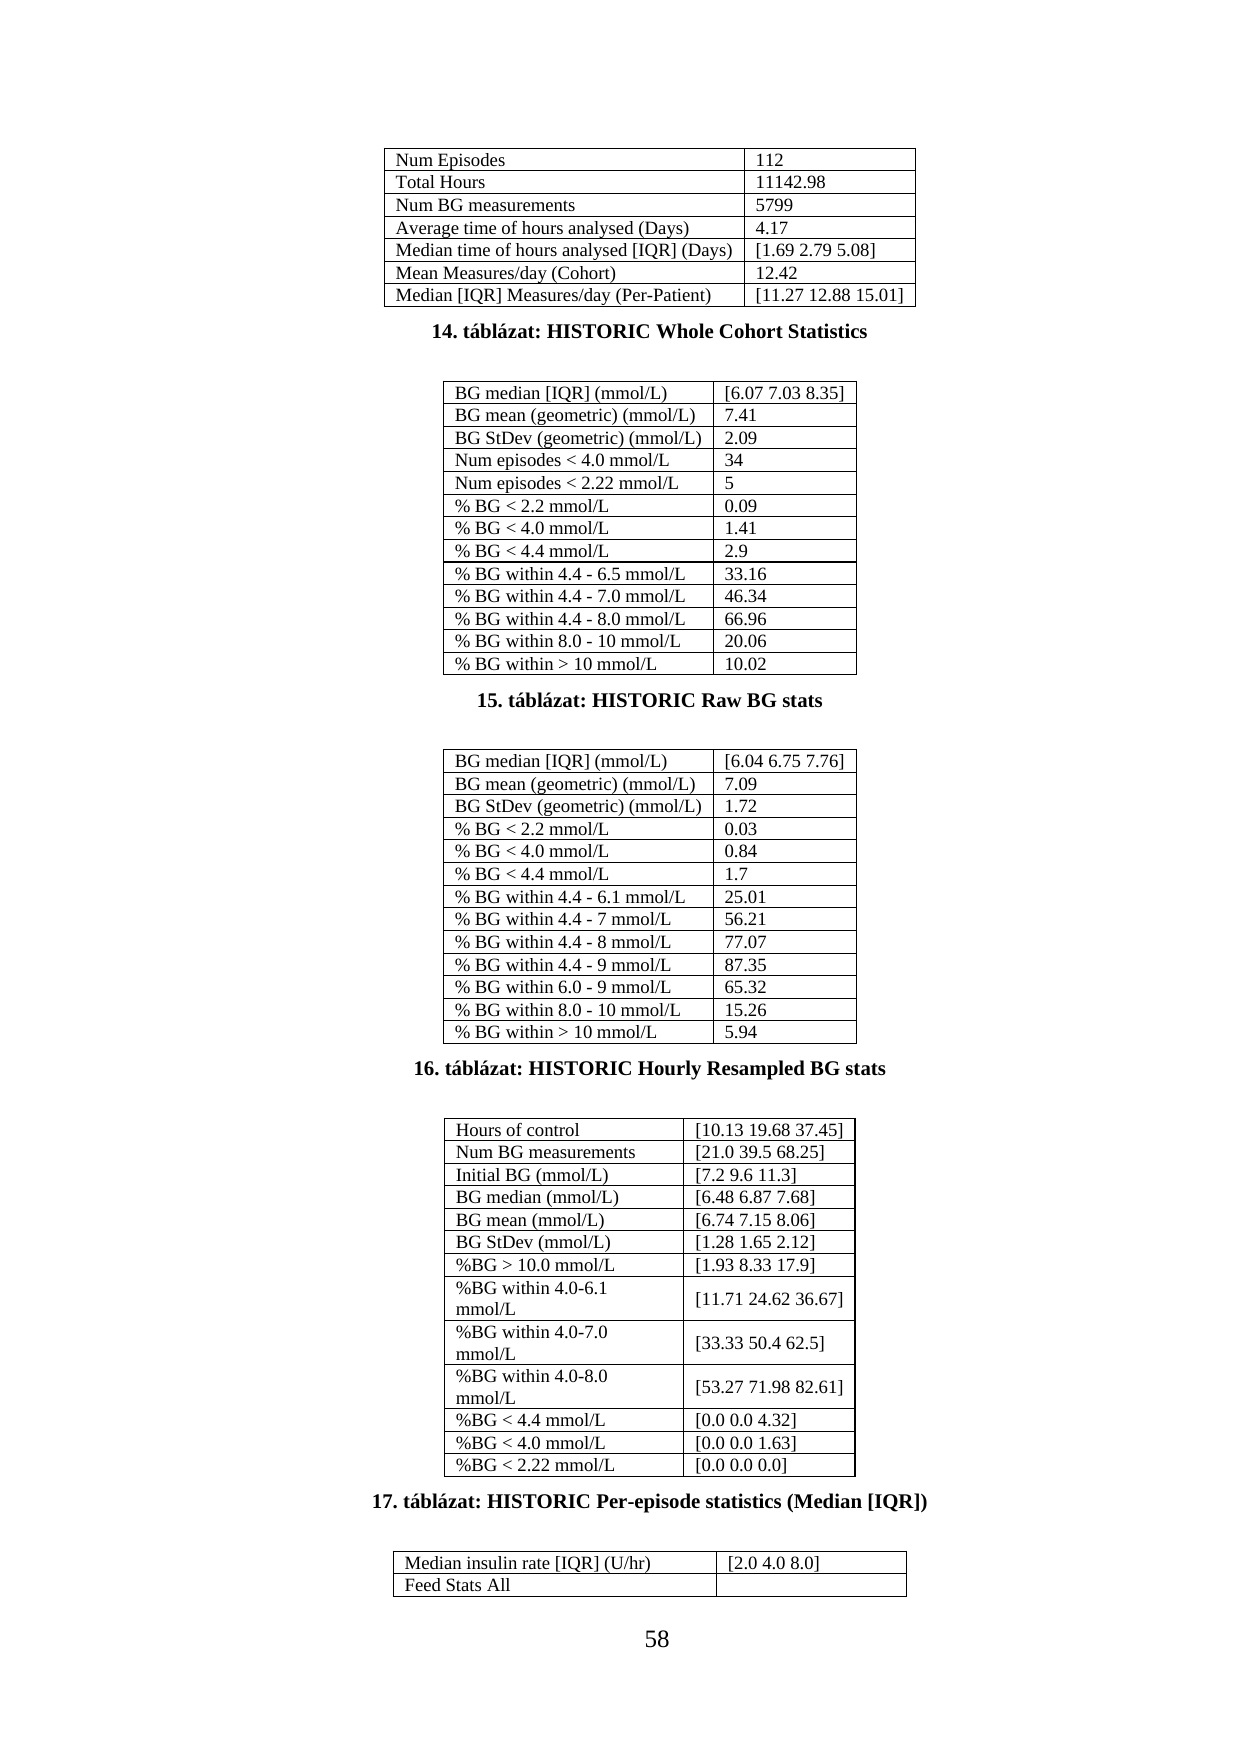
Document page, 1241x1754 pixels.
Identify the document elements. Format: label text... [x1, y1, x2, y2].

table_cell 10.02 [714, 653, 856, 674]
table_cell [21.0 39.5 68.25] [684, 1141, 854, 1163]
table_cell % BG within 4.4 - 7.0 mmol/L [444, 585, 713, 607]
table_cell 7.09 [714, 773, 856, 794]
table_cell [0.0 0.0 0.0] [684, 1454, 854, 1476]
table_cell [6.74 7.15 8.06] [684, 1209, 854, 1230]
table_cell [1.93 8.33 17.9] [684, 1254, 854, 1276]
table_cell 1.72 [714, 795, 856, 817]
table_cell %BG < 4.0 mmol/L [445, 1432, 683, 1453]
table_cell % BG within 8.0 - 10 mmol/L [444, 630, 713, 652]
table_cell % BG < 2.2 mmol/L [444, 495, 713, 516]
table_cell [1.28 1.65 2.12] [684, 1231, 854, 1253]
table_cell [0.0 0.0 4.32] [684, 1409, 854, 1431]
table_cell Total Hours [385, 171, 744, 193]
table_cell BG mean (mmol/L) [445, 1209, 683, 1230]
table_cell [1.69 2.79 5.08] [745, 239, 915, 261]
table_header [6.04 6.75 7.76] [714, 750, 856, 772]
table_header Median insulin rate [IQR] (U/hr) [394, 1552, 716, 1573]
table_cell % BG < 4.0 mmol/L [444, 517, 713, 539]
table_cell [33.33 50.4 62.5] [684, 1321, 854, 1364]
table_cell % BG < 4.4 mmol/L [444, 540, 713, 561]
table_cell % BG < 2.2 mmol/L [444, 818, 713, 839]
table_cell [53.27 71.98 82.61] [684, 1365, 854, 1408]
table_cell 7.41 [714, 404, 856, 426]
table_cell %BG within 4.0-7.0 mmol/L [445, 1321, 683, 1364]
table_header [10.13 19.68 37.45] [684, 1119, 854, 1140]
table_cell 25.01 [714, 886, 856, 907]
table_header BG median [IQR] (mmol/L) [444, 382, 713, 403]
table_cell Median [IQR] Measures/day (Per-Patient) [385, 284, 744, 306]
table_header Num Episodes [385, 149, 744, 170]
table_cell [7.2 9.6 11.3] [684, 1164, 854, 1185]
table_cell 1.7 [714, 863, 856, 884]
table_cell % BG within 4.4 - 9 mmol/L [444, 954, 713, 975]
table_cell % BG within > 10 mmol/L [444, 1021, 713, 1043]
table_cell BG mean (geometric) (mmol/L) [444, 773, 713, 794]
table_header 112 [745, 149, 915, 170]
table_cell %BG > 10.0 mmol/L [445, 1254, 683, 1276]
table_header [2.0 4.0 8.0] [717, 1552, 906, 1573]
table_cell 5.94 [714, 1021, 856, 1043]
table_cell 34 [714, 449, 856, 471]
table_cell 0.09 [714, 495, 856, 516]
table_cell % BG within 4.4 - 6.1 mmol/L [444, 886, 713, 907]
table_cell % BG within 4.4 - 6.5 mmol/L [444, 563, 713, 584]
table_cell Initial BG (mmol/L) [445, 1164, 683, 1185]
table_cell [717, 1574, 906, 1596]
table_cell 12.42 [745, 262, 915, 283]
table_cell BG StDev (mmol/L) [445, 1231, 683, 1253]
table_cell [11.71 24.62 36.67] [684, 1277, 854, 1320]
table_cell % BG within 4.4 - 8 mmol/L [444, 931, 713, 952]
table_cell 1.41 [714, 517, 856, 539]
table_cell % BG < 4.4 mmol/L [444, 863, 713, 884]
text 15. táblázat: HISTORIC Raw BG stats [207, 688, 1092, 712]
table_cell Num BG measurements [385, 194, 744, 216]
table_cell Mean Measures/day (Cohort) [385, 262, 744, 283]
table_cell % BG within 4.4 - 7 mmol/L [444, 908, 713, 930]
table_cell [0.0 0.0 1.63] [684, 1432, 854, 1453]
table_cell 46.34 [714, 585, 856, 607]
table_cell Num episodes < 4.0 mmol/L [444, 449, 713, 471]
text 17. táblázat: HISTORIC Per-episode statistics (Median [IQR]) [207, 1489, 1092, 1513]
table_cell % BG < 4.0 mmol/L [444, 840, 713, 862]
table_cell 33.16 [714, 563, 856, 584]
table_cell % BG within 6.0 - 9 mmol/L [444, 976, 713, 998]
table_cell BG StDev (geometric) (mmol/L) [444, 427, 713, 448]
table_cell 56.21 [714, 908, 856, 930]
table_cell % BG within > 10 mmol/L [444, 653, 713, 674]
table_cell 65.32 [714, 976, 856, 998]
table_cell %BG < 4.4 mmol/L [445, 1409, 683, 1431]
table_cell 2.9 [714, 540, 856, 561]
table_cell Median time of hours analysed [IQR] (Days) [385, 239, 744, 261]
table_cell 4.17 [745, 217, 915, 238]
text 16. táblázat: HISTORIC Hourly Resampled BG stats [207, 1056, 1092, 1080]
table_cell 15.26 [714, 999, 856, 1020]
table_cell % BG within 4.4 - 8.0 mmol/L [444, 608, 713, 629]
text 14. táblázat: HISTORIC Whole Cohort Statistics [207, 319, 1092, 343]
table_cell Average time of hours analysed (Days) [385, 217, 744, 238]
table_cell 0.03 [714, 818, 856, 839]
table_cell 5 [714, 472, 856, 493]
table_cell %BG within 4.0-6.1 mmol/L [445, 1277, 683, 1320]
table_cell Num BG measurements [445, 1141, 683, 1163]
table_cell %BG < 2.22 mmol/L [445, 1454, 683, 1476]
table_cell BG median (mmol/L) [445, 1186, 683, 1208]
table_header Hours of control [445, 1119, 683, 1140]
table_cell % BG within 8.0 - 10 mmol/L [444, 999, 713, 1020]
table_cell 77.07 [714, 931, 856, 952]
table_cell BG mean (geometric) (mmol/L) [444, 404, 713, 426]
table_cell 87.35 [714, 954, 856, 975]
table_cell [6.48 6.87 7.68] [684, 1186, 854, 1208]
table_cell 11142.98 [745, 171, 915, 193]
table_cell 2.09 [714, 427, 856, 448]
table_cell [11.27 12.88 15.01] [745, 284, 915, 306]
table_cell Feed Stats All [394, 1574, 716, 1596]
table_header BG median [IQR] (mmol/L) [444, 750, 713, 772]
table_cell %BG within 4.0-8.0 mmol/L [445, 1365, 683, 1408]
table_cell 66.96 [714, 608, 856, 629]
table_cell 0.84 [714, 840, 856, 862]
table_cell Num episodes < 2.22 mmol/L [444, 472, 713, 493]
table_cell 20.06 [714, 630, 856, 652]
table_header [6.07 7.03 8.35] [714, 382, 856, 403]
table_cell 5799 [745, 194, 915, 216]
table_cell BG StDev (geometric) (mmol/L) [444, 795, 713, 817]
